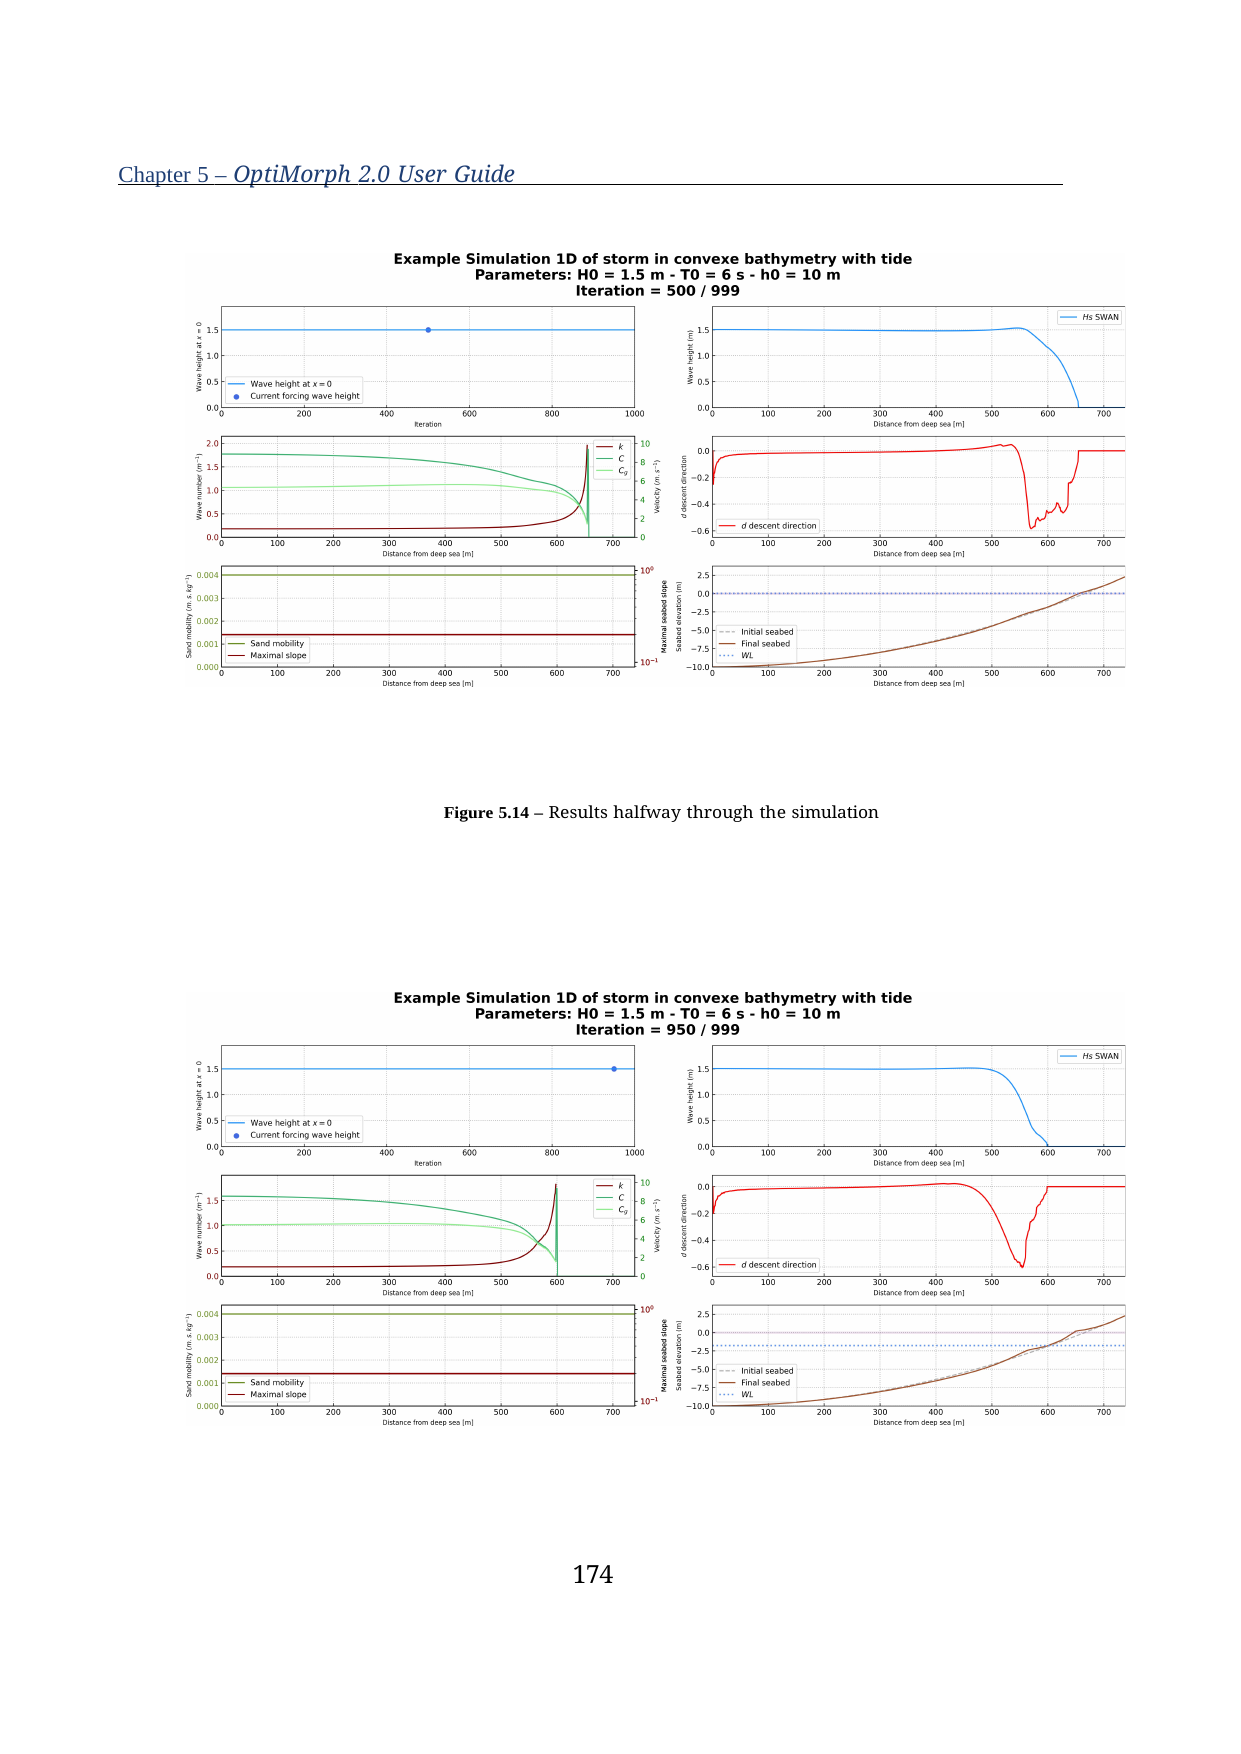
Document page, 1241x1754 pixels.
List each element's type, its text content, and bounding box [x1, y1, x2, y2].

picture [185, 253, 1126, 687]
picture [185, 992, 1126, 1426]
text Figure 5.14 – Results halfway through the simulation [443, 801, 1240, 824]
